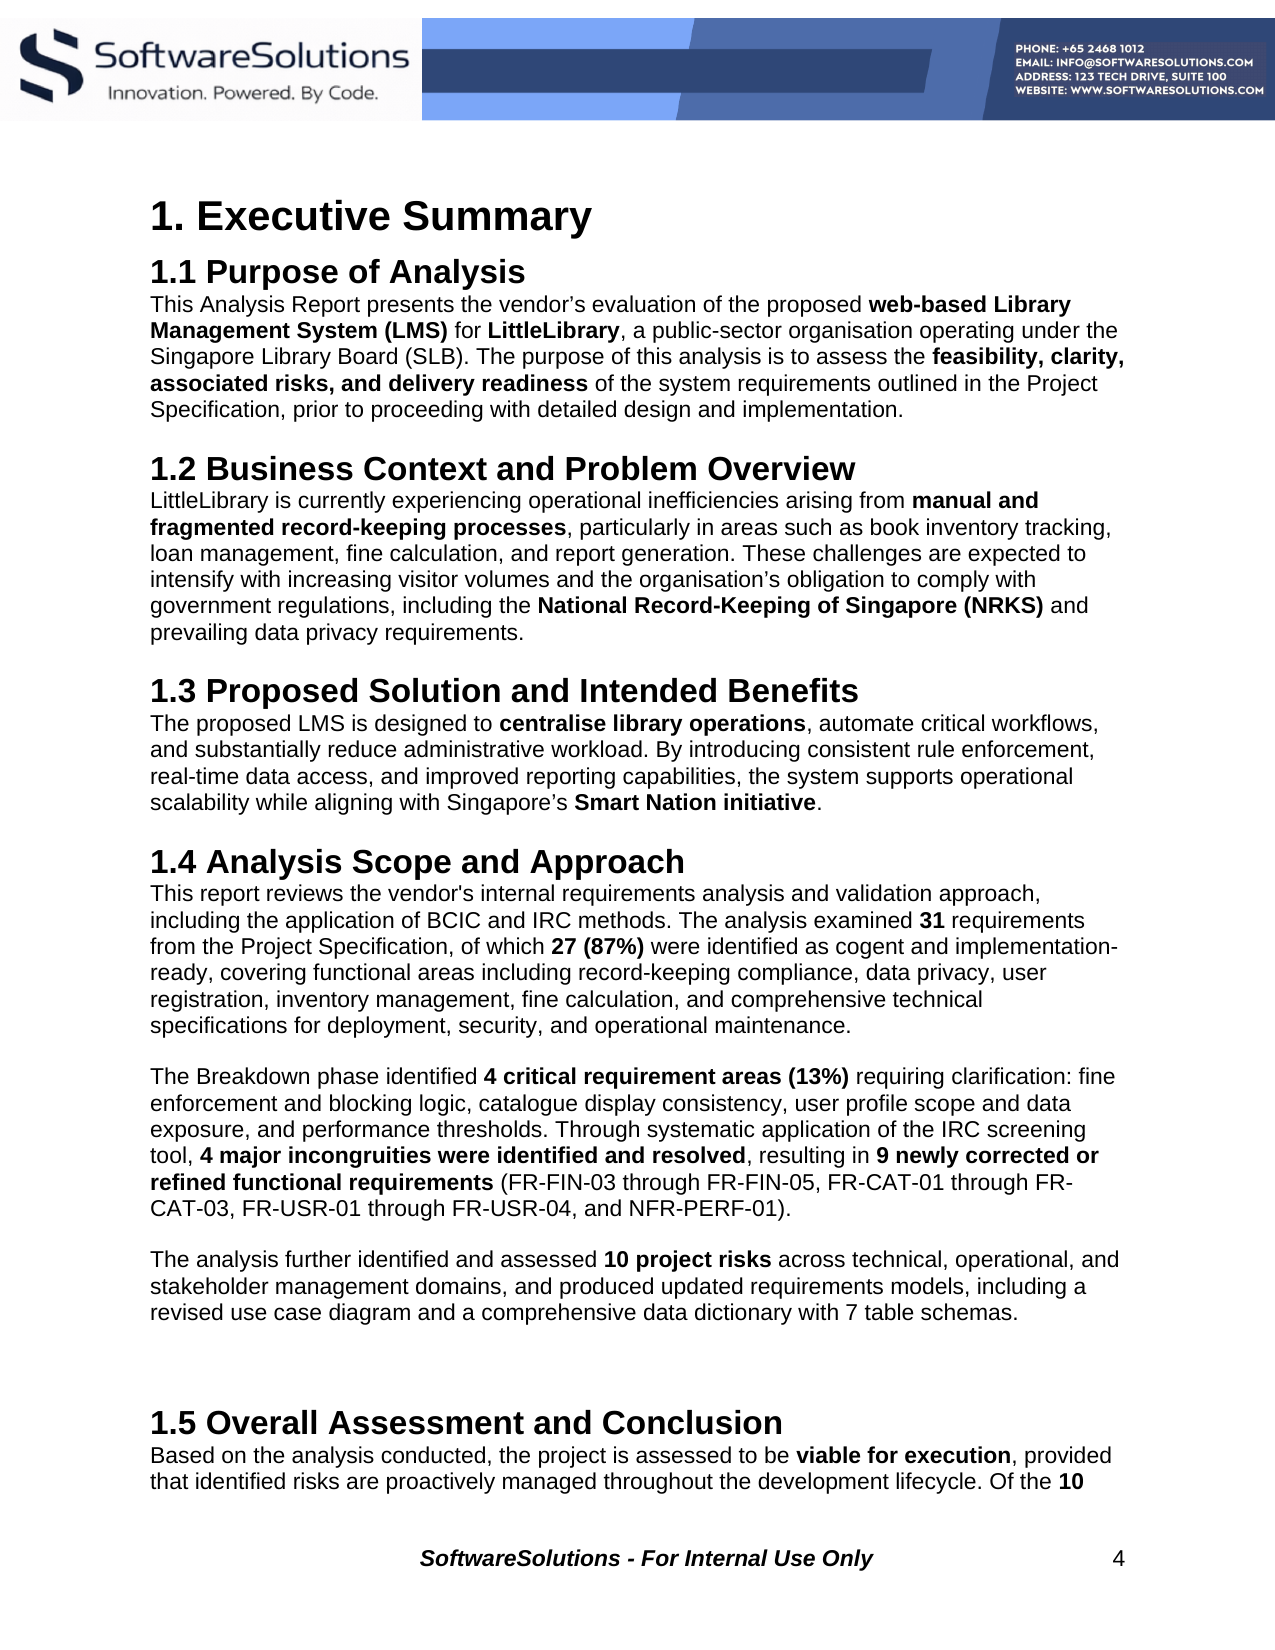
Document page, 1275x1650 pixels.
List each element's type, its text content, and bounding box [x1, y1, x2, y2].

text This Analysis Report presents the vendor’s evaluation of the proposed web-based Library Management System (LMS) for LittleLibrary, a public-sector organisation operating under the Singapore Library Board (SLB). The purpose of this analysis is to assess the feasibility, clarity, associated risks, and delivery readiness of the system requirements outlined in the Project Specification, prior to proceeding with detailed design and implementation. [150, 291, 1125, 422]
subtitle 1.5 Overall Assessment and Conclusion [150, 1403, 1125, 1442]
subtitle 1. Executive Summary [150, 192, 1125, 239]
text This report reviews the vendor's internal requirements analysis and validation approach, including the application of BCIC and IRC methods. The analysis examined 31 requirements from the Project Specification, of which 27 (87%) were identified as cogent and implementation-ready, covering functional areas including record-keeping compliance, data privacy, user registration, inventory management, fine calculation, and comprehensive technical specifications for deployment, security, and operational maintenance. [150, 880, 1125, 1038]
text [150, 1442, 1125, 1494]
text The Breakdown phase identified 4 critical requirement areas (13%) requiring clarification: fine enforcement and blocking logic, catalogue display consistency, user profile scope and data exposure, and performance thresholds. Through systematic application of the IRC screening tool, 4 major incongruities were identified and resolved, resulting in 9 newly corrected or refined functional requirements (FR-FIN-03 through FR-FIN-05, FR-CAT-01 through FR-CAT-03, FR-USR-01 through FR-USR-04, and NFR-PERF-01). [150, 1063, 1125, 1221]
text LittleLibrary is currently experiencing operational inefficiencies arising from manual and fragmented record-keeping processes, particularly in areas such as book inventory tracking, loan management, fine calculation, and report generation. These challenges are expected to intensify with increasing visitor volumes and the organisation’s obligation to comply with government regulations, including the National Record-Keeping of Singapore (NRKS) and prevailing data privacy requirements. [150, 487, 1125, 645]
picture [0, 18, 1275, 121]
text The analysis further identified and assessed 10 project risks across technical, operational, and stakeholder management domains, and produced updated requirements models, including a revised use case diagram and a comprehensive data dictionary with 7 table schemas. [150, 1246, 1125, 1326]
subtitle 1.3 Proposed Solution and Intended Benefits [150, 672, 1125, 710]
subtitle 1.4 Analysis Scope and Approach [150, 842, 1125, 880]
subtitle 1.2 Business Context and Problem Overview [150, 449, 1125, 487]
text The proposed LMS is designed to centralise library operations, automate critical workflows, and substantially reduce administrative workload. By introducing consistent rule enforcement, real-time data access, and improved reporting capabilities, the system supports operational scalability while aligning with Singapore’s Smart Nation initiative. [150, 710, 1125, 815]
subtitle 1.1 Purpose of Analysis [150, 252, 1125, 291]
